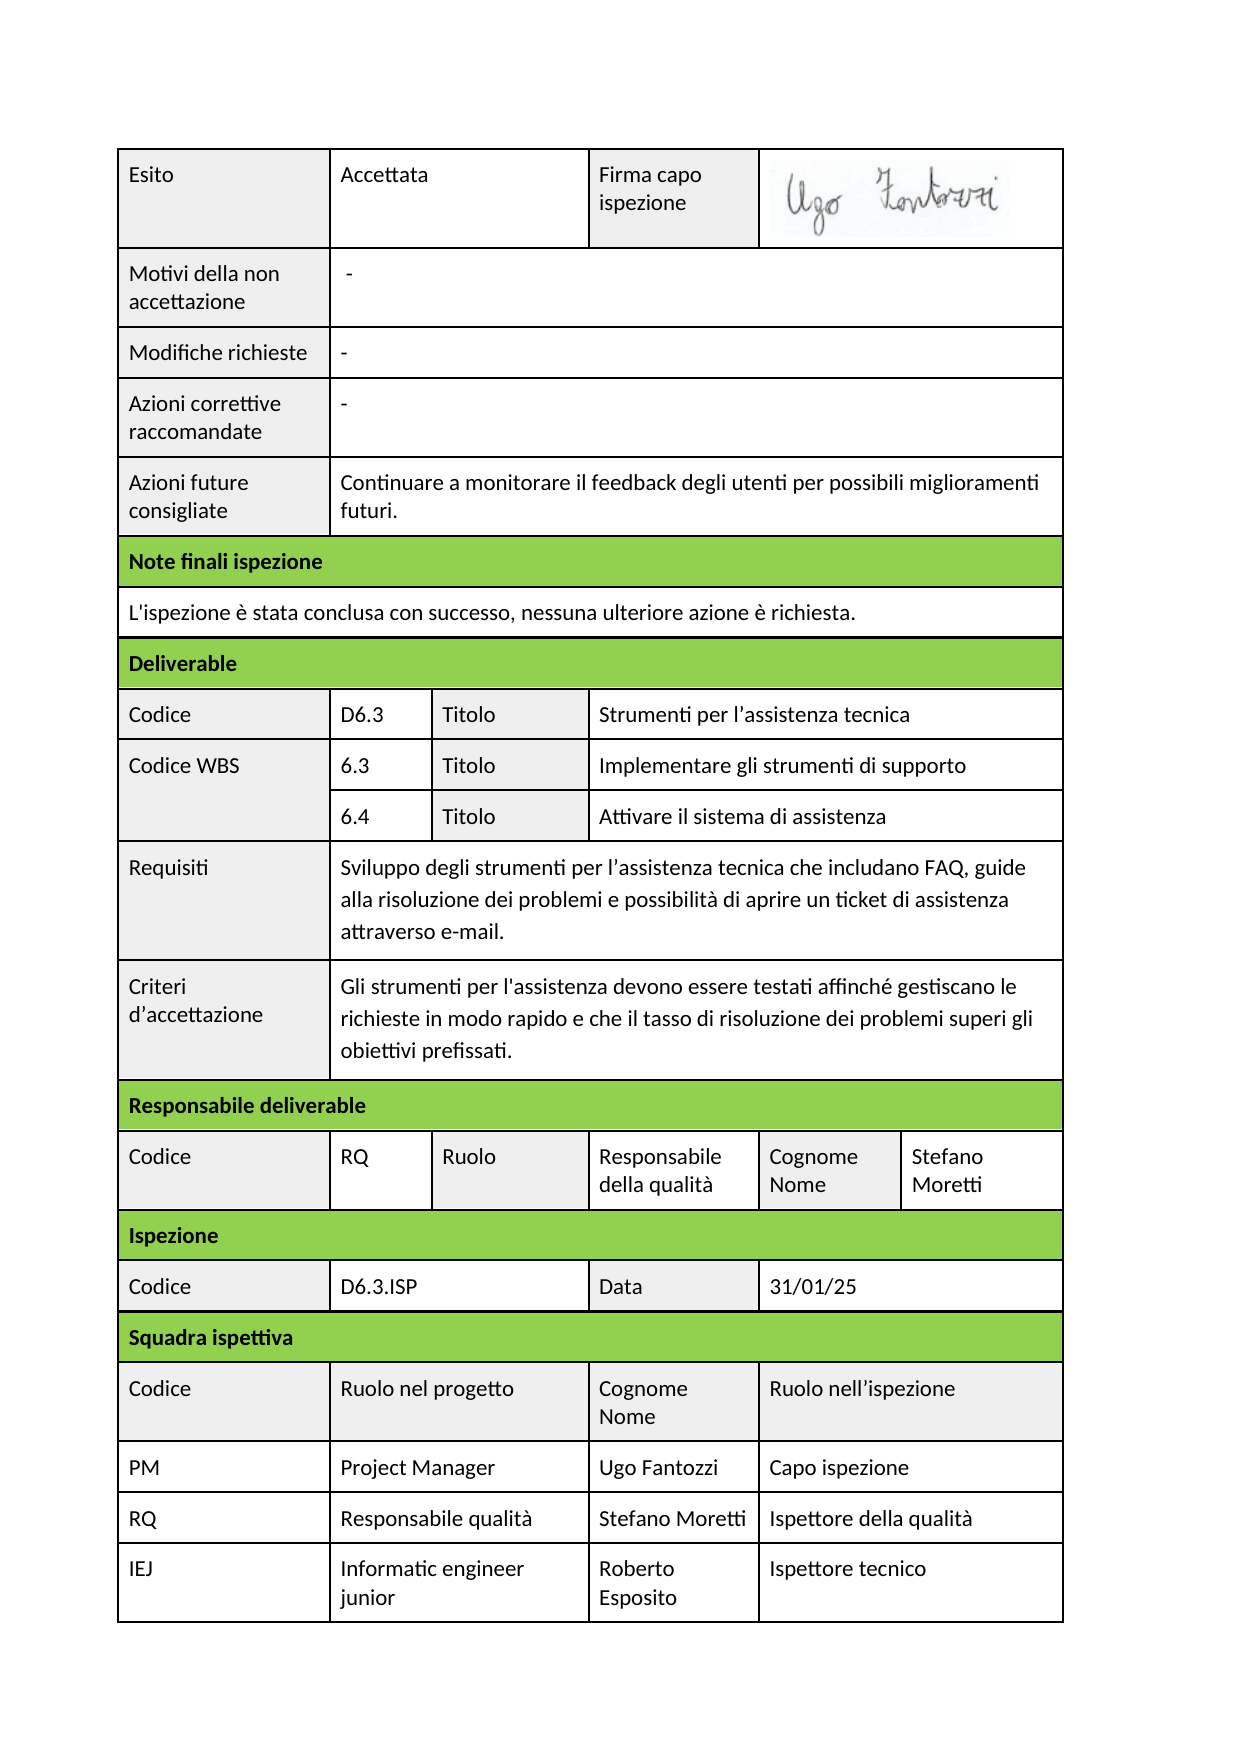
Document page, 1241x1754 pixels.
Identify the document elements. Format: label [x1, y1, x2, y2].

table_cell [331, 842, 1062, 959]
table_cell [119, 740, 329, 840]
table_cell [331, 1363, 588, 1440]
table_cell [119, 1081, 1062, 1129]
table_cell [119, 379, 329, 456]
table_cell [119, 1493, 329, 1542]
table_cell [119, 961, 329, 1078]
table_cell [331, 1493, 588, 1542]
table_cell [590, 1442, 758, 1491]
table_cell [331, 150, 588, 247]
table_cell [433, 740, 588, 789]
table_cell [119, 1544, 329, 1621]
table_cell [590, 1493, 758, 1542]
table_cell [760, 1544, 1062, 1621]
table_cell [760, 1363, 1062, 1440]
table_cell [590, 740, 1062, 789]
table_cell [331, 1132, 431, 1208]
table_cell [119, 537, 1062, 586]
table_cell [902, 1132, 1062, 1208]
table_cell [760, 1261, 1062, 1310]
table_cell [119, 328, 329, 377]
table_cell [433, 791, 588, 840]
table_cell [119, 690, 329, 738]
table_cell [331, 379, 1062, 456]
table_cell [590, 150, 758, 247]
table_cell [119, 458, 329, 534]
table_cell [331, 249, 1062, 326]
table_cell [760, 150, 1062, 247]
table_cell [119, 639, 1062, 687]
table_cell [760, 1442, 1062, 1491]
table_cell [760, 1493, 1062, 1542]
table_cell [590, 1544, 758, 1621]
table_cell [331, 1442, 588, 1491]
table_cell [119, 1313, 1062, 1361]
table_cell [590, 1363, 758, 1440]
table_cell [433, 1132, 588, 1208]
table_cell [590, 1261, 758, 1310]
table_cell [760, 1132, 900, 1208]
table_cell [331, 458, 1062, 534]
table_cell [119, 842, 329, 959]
picture [769, 160, 1010, 237]
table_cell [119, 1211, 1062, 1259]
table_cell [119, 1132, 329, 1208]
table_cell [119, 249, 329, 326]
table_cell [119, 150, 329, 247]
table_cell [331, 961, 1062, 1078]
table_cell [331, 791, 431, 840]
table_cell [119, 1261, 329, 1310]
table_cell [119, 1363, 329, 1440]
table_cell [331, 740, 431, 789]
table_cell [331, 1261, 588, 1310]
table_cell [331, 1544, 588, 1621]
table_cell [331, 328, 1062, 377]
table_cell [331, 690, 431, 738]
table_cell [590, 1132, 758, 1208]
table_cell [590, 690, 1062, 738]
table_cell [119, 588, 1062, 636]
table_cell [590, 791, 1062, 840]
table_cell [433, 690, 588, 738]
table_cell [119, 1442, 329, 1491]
